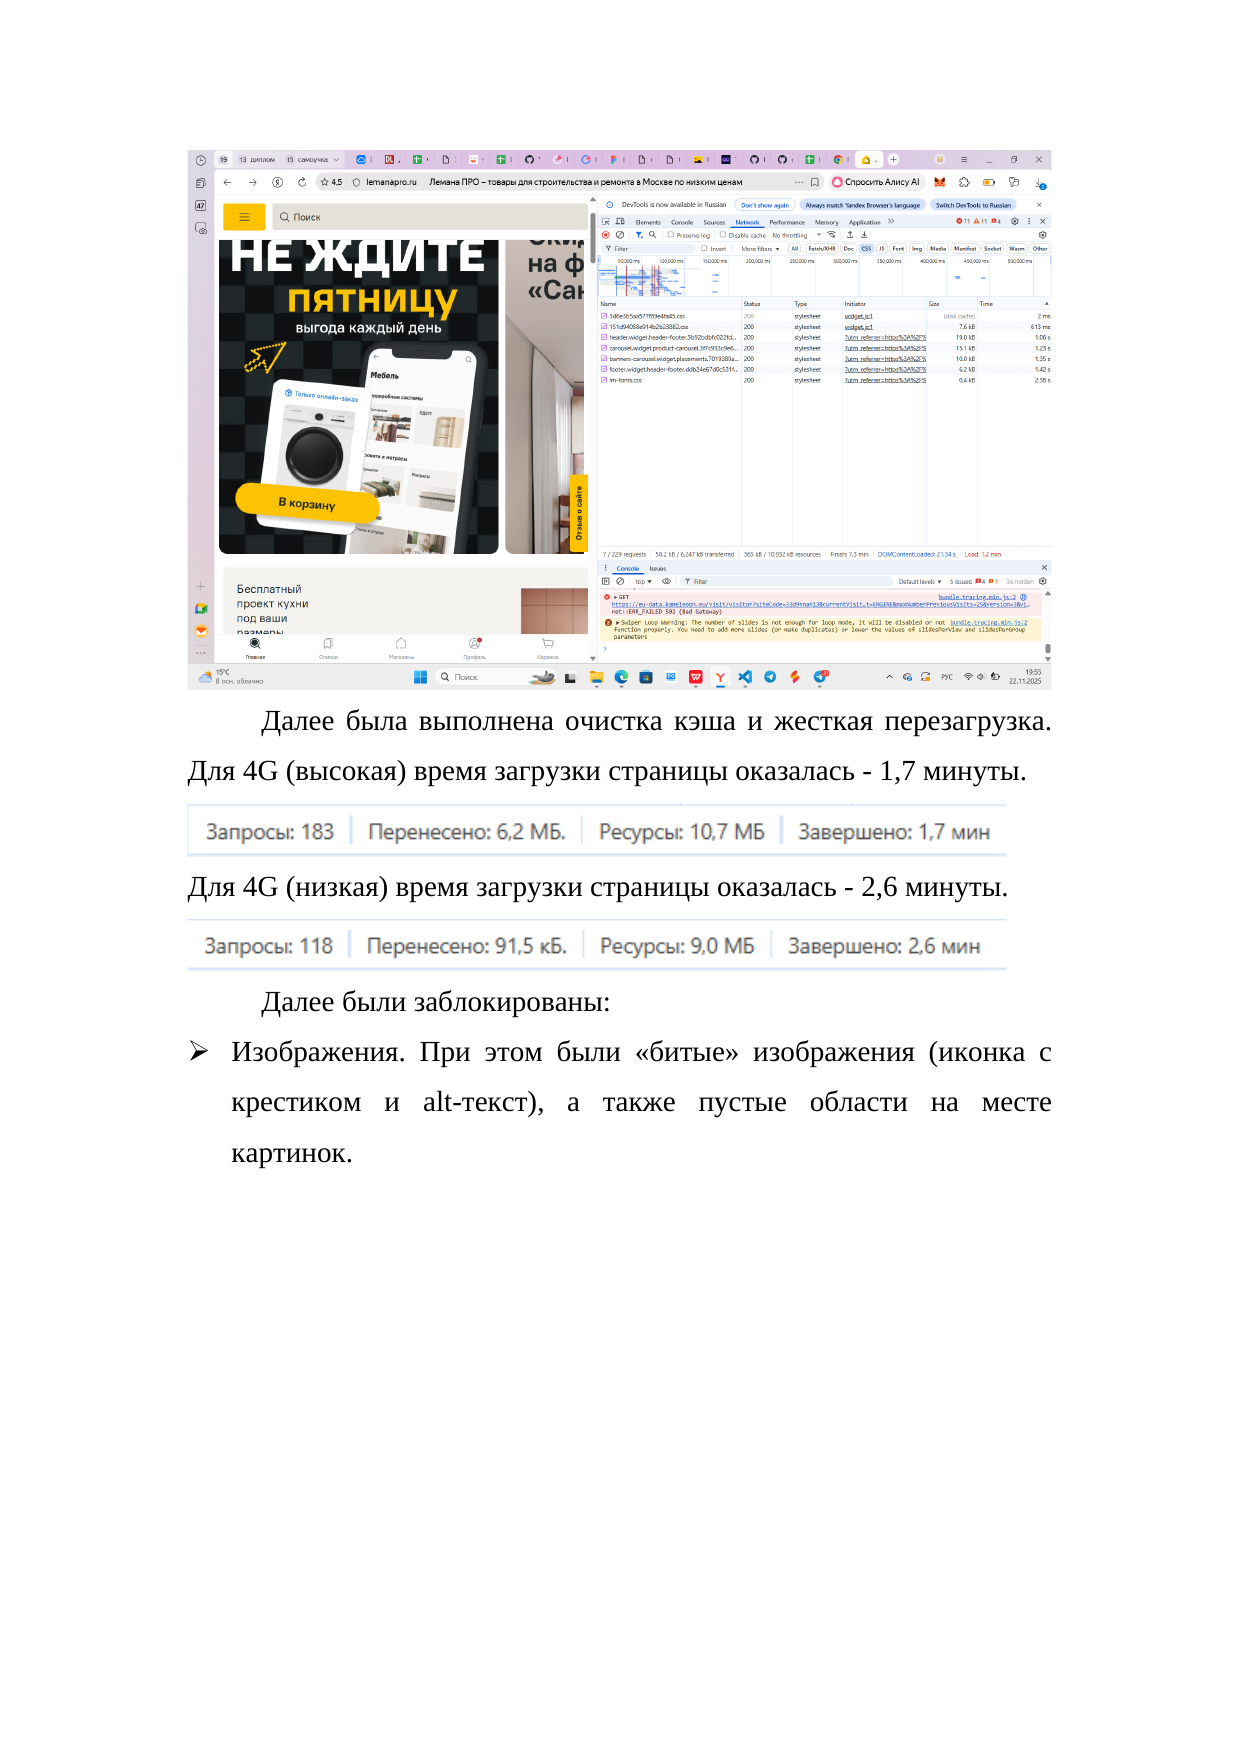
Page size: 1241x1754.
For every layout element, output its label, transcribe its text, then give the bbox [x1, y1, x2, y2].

picture [187, 919, 1007, 971]
list Для 4G (низкая) время загрузки страницы оказалась - 2,6 минуты. [187, 869, 1053, 903]
list Изображения. При этом были «битые» изображения (иконка с крестиком и alt-текст), а также пустые области на месте картинок. [187, 1034, 1053, 1168]
picture [187, 150, 1052, 690]
picture [187, 803, 1007, 857]
list Далее были заблокированы: [187, 984, 1053, 1017]
list Далее была выполнена очистка кэша и жесткая перезагрузка. Для 4G (высокая) время загрузки страницы оказалась - 1,7 минуты. [187, 703, 1053, 787]
